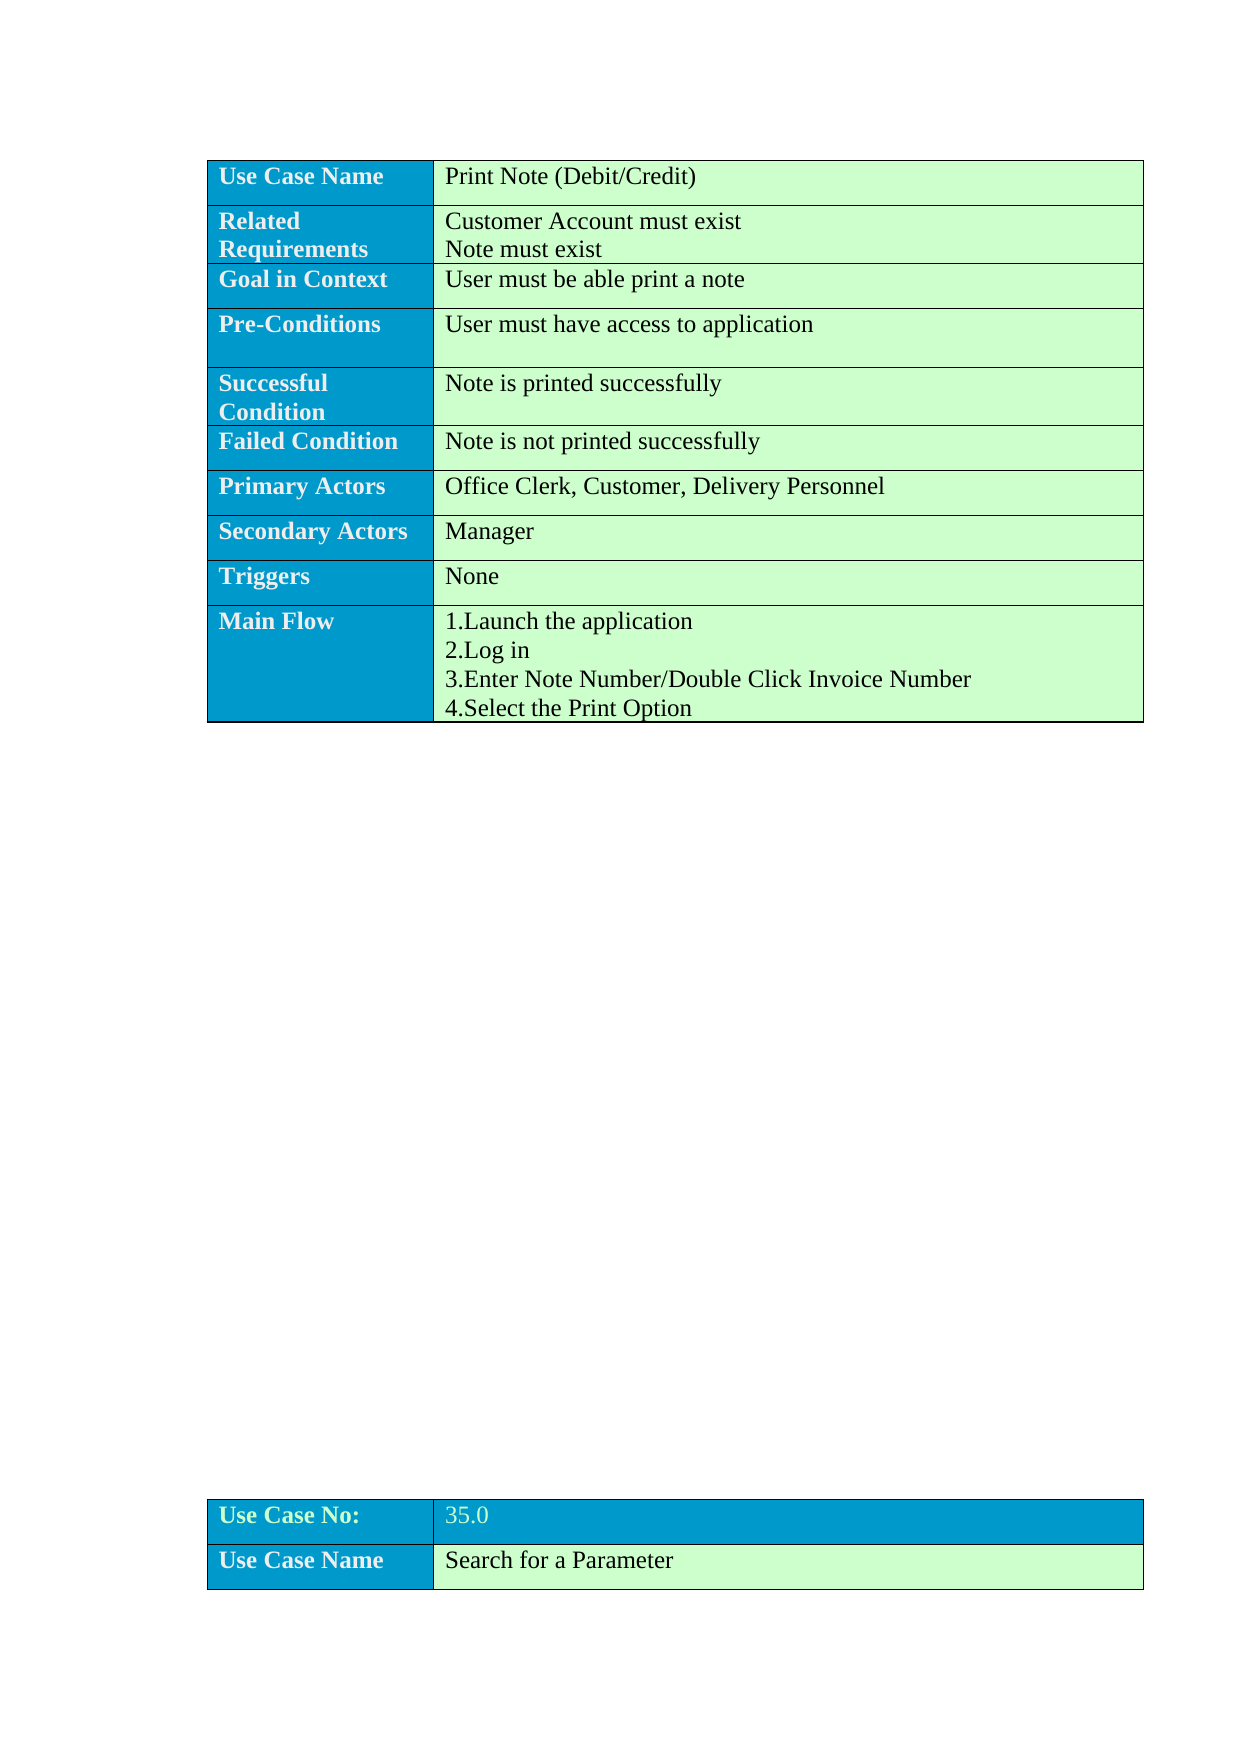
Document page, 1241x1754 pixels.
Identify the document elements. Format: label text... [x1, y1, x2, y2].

table_cell Search for a Parameter [434, 1545, 1143, 1589]
table_cell Failed Condition [208, 426, 433, 470]
table_cell User must be able print a note [434, 264, 1143, 308]
table_cell Triggers [208, 561, 433, 605]
table_cell Customer Account must exist Note must exist [434, 206, 1143, 263]
table_cell Print Note (Debit/Credit) [434, 161, 1143, 205]
table_cell Pre-Conditions [208, 309, 433, 367]
table_cell Note is printed successfully [434, 368, 1143, 425]
table_cell None [434, 561, 1143, 605]
table_cell Note is not printed successfully [434, 426, 1143, 470]
table_cell Successful Condition [208, 368, 433, 425]
table_cell Primary Actors [208, 471, 433, 515]
table_cell 1.Launch the application 2.Log in 3.Enter Note Number/Double Click Invoice Number 4.Select the Print Option [434, 606, 1143, 721]
table_cell Use Case Name [208, 1545, 433, 1589]
table_cell Related Requirements [208, 206, 433, 263]
table_cell Secondary Actors [208, 516, 433, 560]
table_cell Goal in Context [208, 264, 433, 308]
table_cell Manager [434, 516, 1143, 560]
table_cell Main Flow [208, 606, 433, 721]
table_header 35.0 [434, 1500, 1143, 1544]
table_cell User must have access to application [434, 309, 1143, 367]
table_cell Office Clerk, Customer, Delivery Personnel [434, 471, 1143, 515]
table_cell Use Case Name [208, 161, 433, 205]
table_header Use Case No: [208, 1500, 433, 1544]
